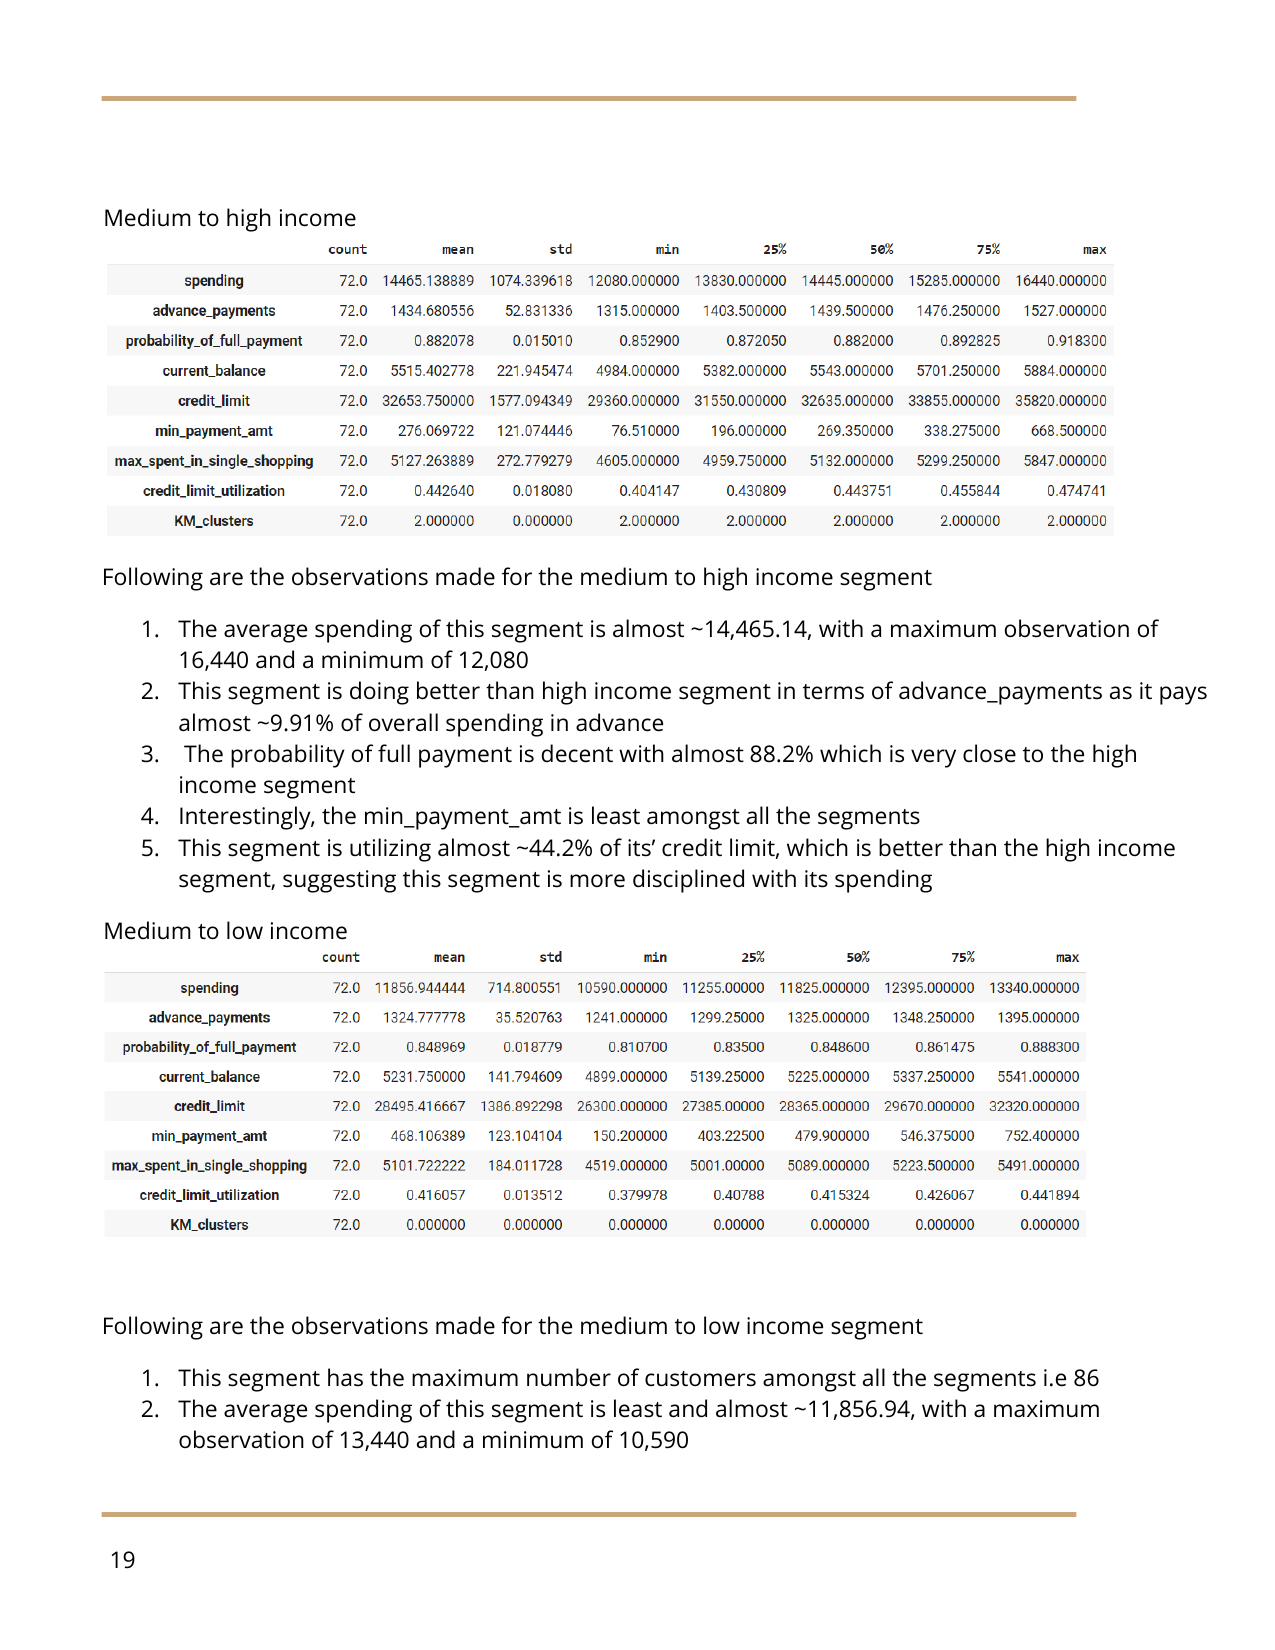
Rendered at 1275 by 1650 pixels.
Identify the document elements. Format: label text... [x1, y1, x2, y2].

list Interestingly, the min_payment_amt is least amongst all the segments [141, 800, 1219, 831]
list This segment is doing better than high income segment in terms of advance_payments as it pays almost ~9.91% of overall spending in advance [141, 675, 1219, 738]
list The average spending of this segment is almost ~14,465.14, with a maximum observation of 16,440 and a minimum of 12,080 [141, 613, 1219, 675]
list The average spending of this segment is least and almost ~11,856.94, with a maximum observation of 13,440 and a minimum of 10,590 [141, 1393, 1219, 1456]
picture [101, 96, 1077, 101]
picture [101, 1512, 1077, 1517]
picture [103, 233, 1119, 540]
list This segment is utilizing almost ~44.2% of its’ credit limit, which is better than the high income segment, suggesting this segment is more disciplined with its spending [141, 831, 1219, 894]
list The probability of full payment is decent with almost 88.2% which is very close to the high income segment [141, 738, 1219, 800]
text Following are the observations made for the medium to high income segment [102, 561, 1219, 592]
list This segment has the maximum number of customers amongst all the segments i.e 86 [141, 1362, 1219, 1393]
picture [103, 946, 1088, 1237]
text Following are the observations made for the medium to low income segment [102, 1310, 1219, 1341]
